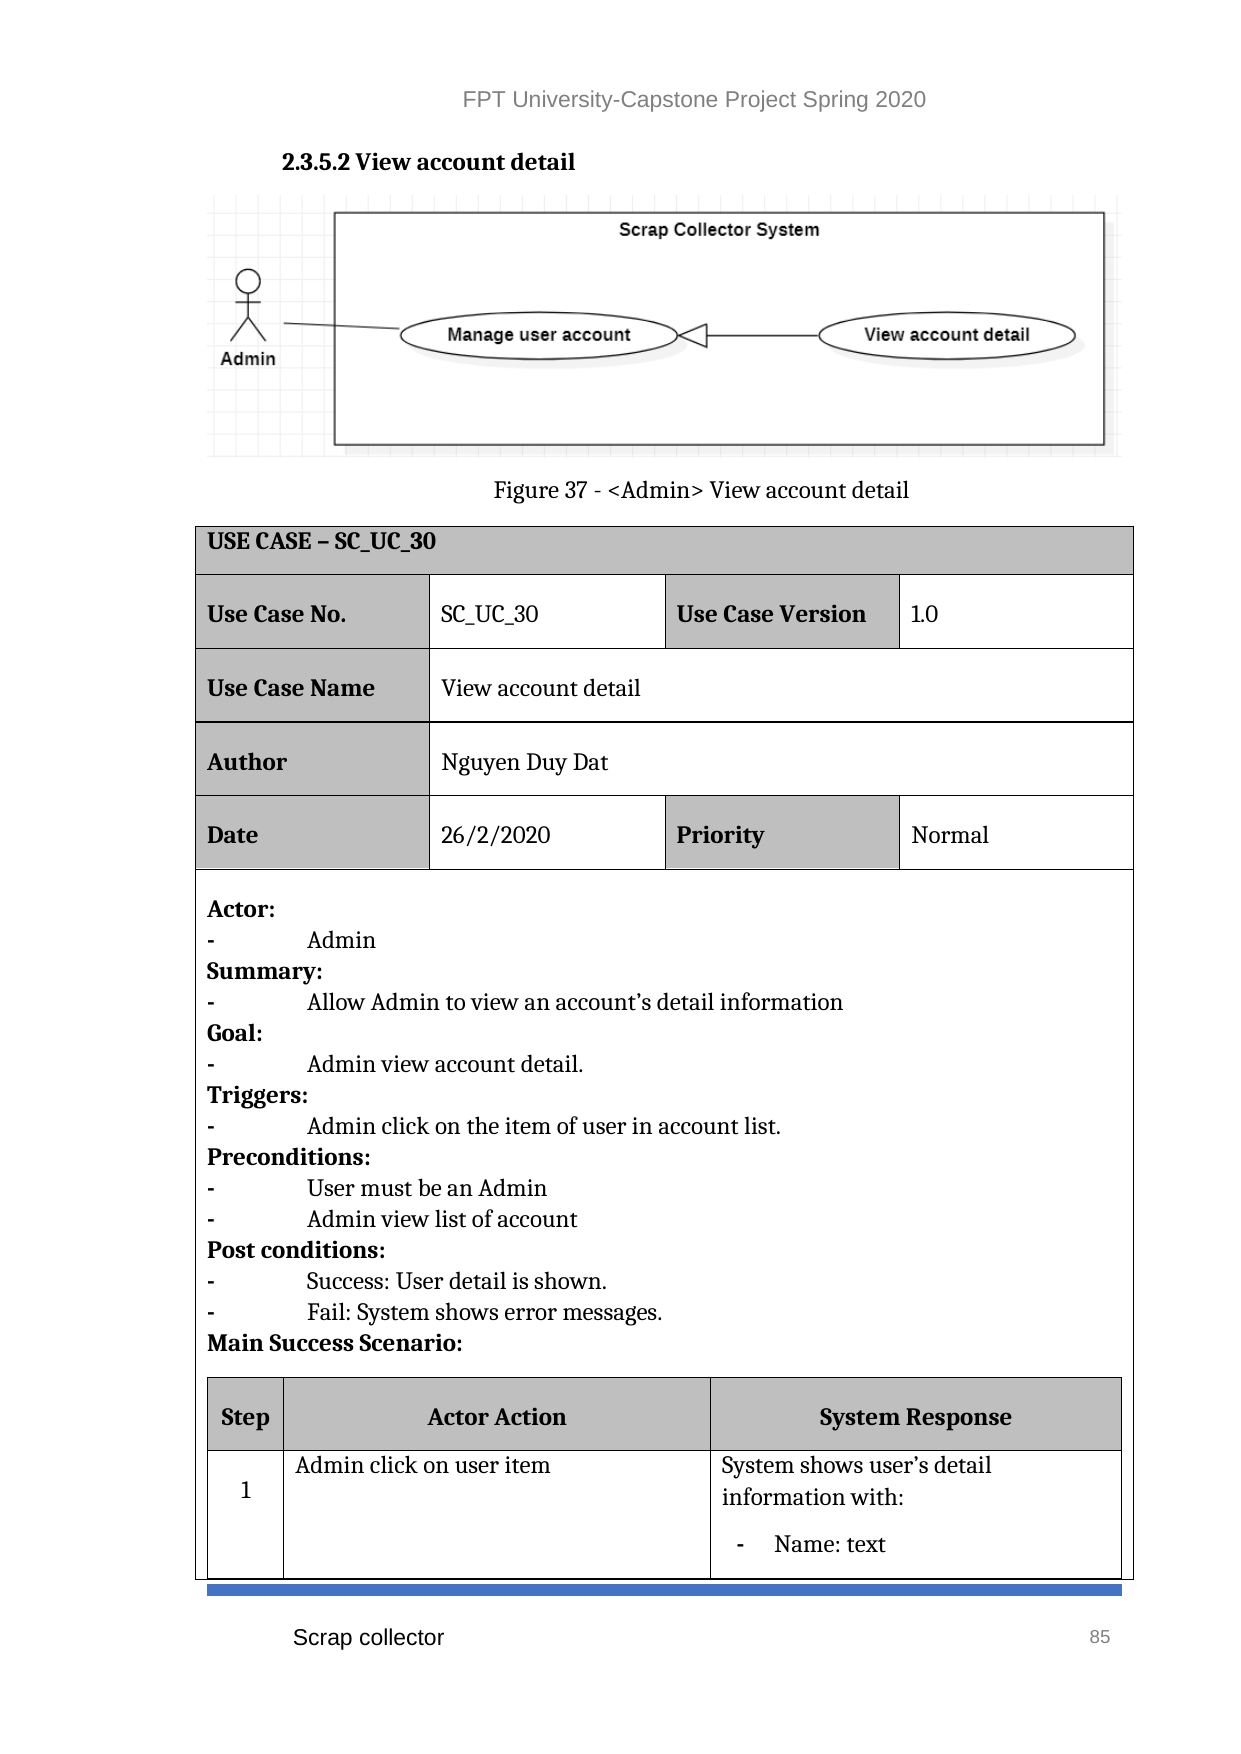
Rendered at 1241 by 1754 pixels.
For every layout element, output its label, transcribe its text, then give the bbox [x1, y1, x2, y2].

table_cell SC_UC_30 [430, 575, 665, 648]
text Figure 37 - <Admin> View account detail [207, 476, 1122, 505]
picture [207, 195, 1122, 458]
table_cell Author [196, 723, 429, 795]
table_cell Date [196, 796, 429, 868]
table_cell 1.0 [900, 575, 1133, 648]
table_cell Normal [900, 796, 1133, 868]
table_cell Use Case Name [196, 649, 429, 721]
table_cell Use Case No. [196, 575, 429, 648]
table_cell View account detail [430, 649, 1133, 721]
table_header USE CASE – SC_UC_30 [196, 527, 1133, 574]
table_cell Priority [666, 796, 899, 868]
table_cell 26/2/2020 [430, 796, 665, 868]
subtitle 2.3.5.2 View account detail [282, 148, 1122, 176]
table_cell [196, 870, 1133, 1579]
table_cell Nguyen Duy Dat [430, 723, 1133, 795]
table_cell Use Case Version [666, 575, 899, 648]
